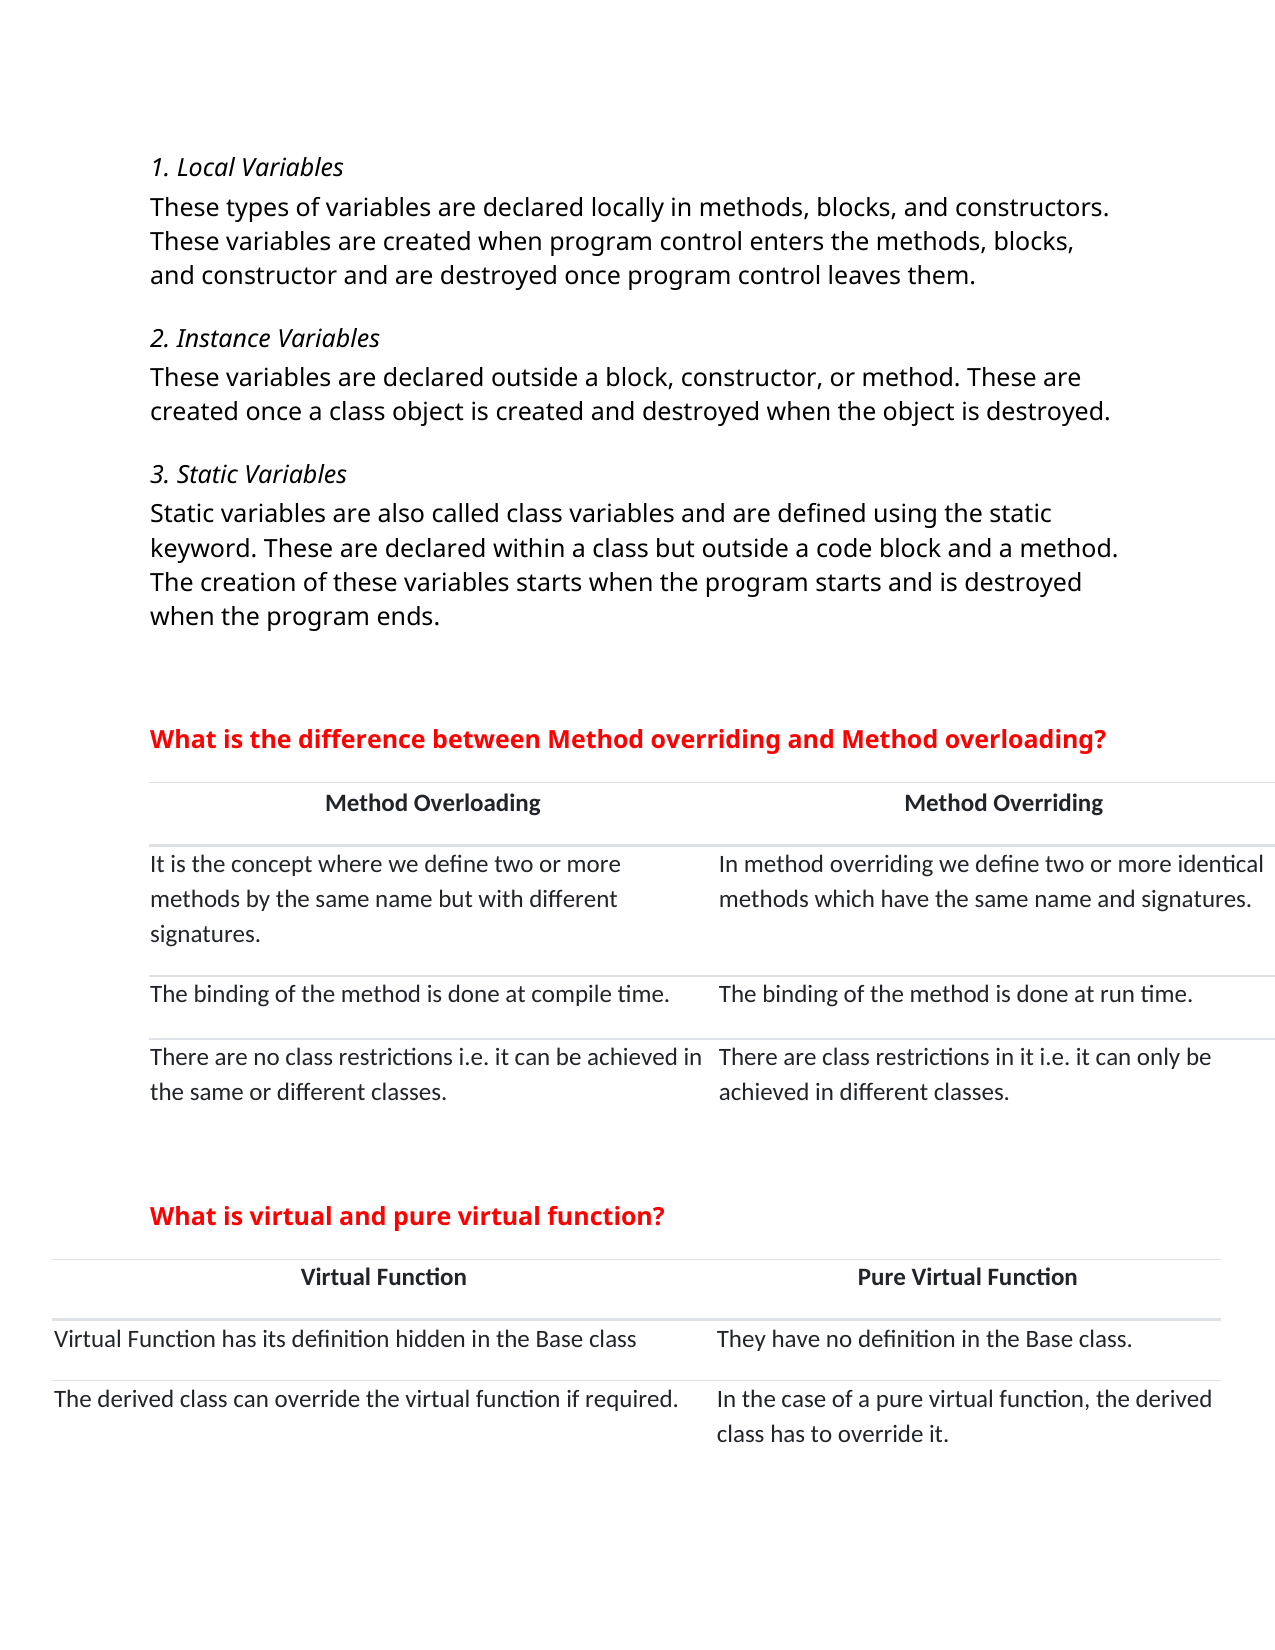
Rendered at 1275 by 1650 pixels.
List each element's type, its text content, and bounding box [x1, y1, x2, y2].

table_cell The derived class can override the virtual function if required. [52, 1381, 715, 1475]
table_header Virtual Function [52, 1260, 715, 1318]
text These types of variables are declared locally in methods, blocks, and constructors. These variables are created when program control enters the methods, blocks, and constructor and are destroyed once program control leaves them. [150, 189, 1125, 291]
table_cell The binding of the method is done at compile time. [149, 977, 717, 1038]
table_cell They have no definition in the Base class. [715, 1321, 1221, 1380]
text What is the difference between Method overriding and Method overloading? [150, 722, 1125, 756]
table_cell It is the concept where we define two or more methods by the same name but with different signatures. [149, 847, 717, 975]
table_header Method Overriding [717, 783, 1275, 844]
table_cell In the case of a pure virtual function, the derived class has to override it. [715, 1381, 1221, 1475]
table_cell Virtual Function has its definition hidden in the Base class [52, 1321, 715, 1380]
table_cell In method overriding we define two or more identical methods which have the same name and signatures. [717, 847, 1275, 975]
table_cell The binding of the method is done at run time. [717, 977, 1275, 1038]
subtitle 1. Local Variables [150, 150, 1125, 184]
text Static variables are also called class variables and are defined using the static keyword. These are declared within a class but outside a code block and a method. The creation of these variables starts when the program starts and is destroyed when the program ends. [150, 496, 1125, 632]
subtitle 3. Static Variables [150, 457, 1125, 491]
table_cell There are no class restrictions i.e. it can be achieved in the same or different classes. [149, 1040, 717, 1138]
text What is virtual and pure virtual function? [150, 1198, 1125, 1232]
text These variables are declared outside a block, constructor, or method. These are created once a class object is created and destroyed when the object is destroyed. [150, 360, 1125, 428]
subtitle 2. Instance Variables [150, 321, 1125, 354]
table_header Pure Virtual Function [715, 1260, 1221, 1318]
table_cell There are class restrictions in it i.e. it can only be achieved in different classes. [717, 1040, 1275, 1138]
table_header Method Overloading [149, 783, 717, 844]
